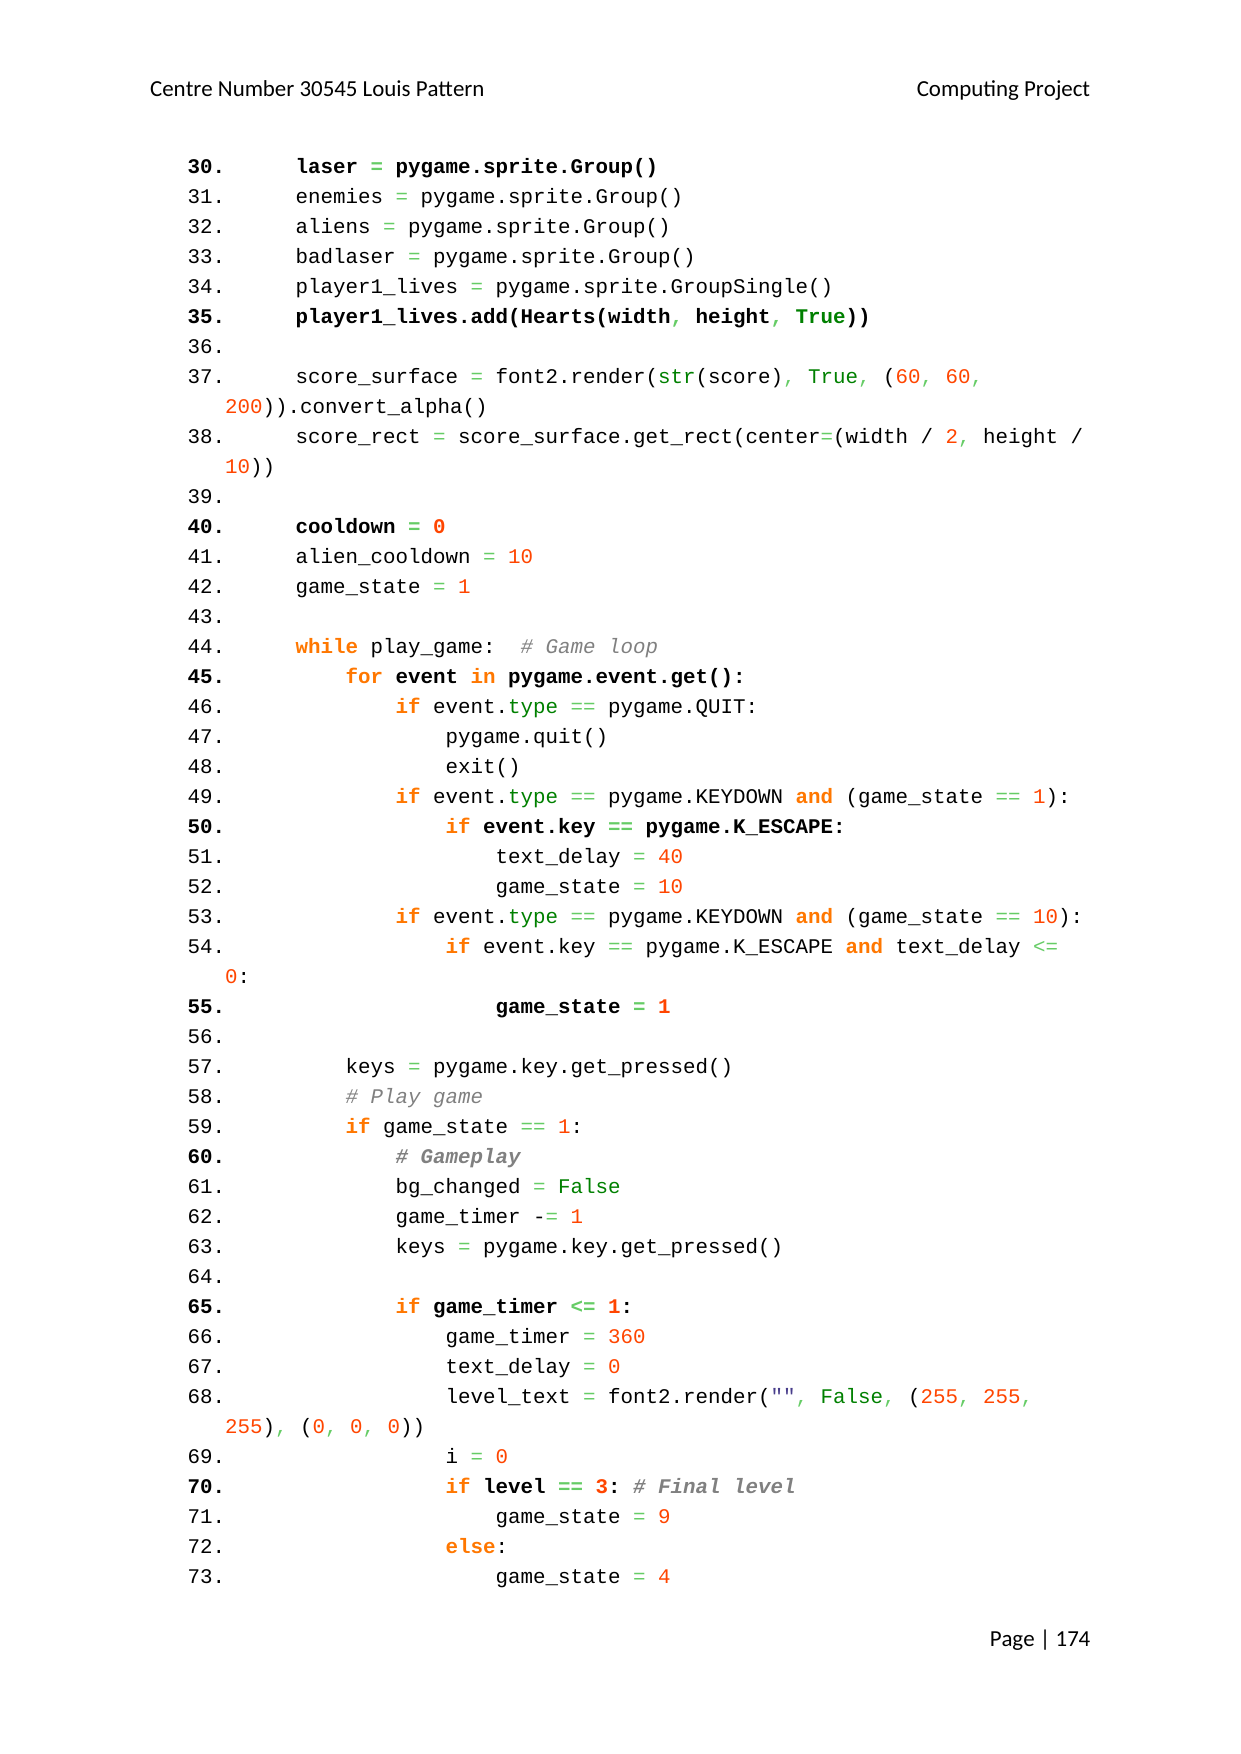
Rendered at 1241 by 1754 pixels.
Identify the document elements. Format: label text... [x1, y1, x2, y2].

list keys = pygame.key.get_pressed() [187, 1050, 1090, 1080]
list level_text = font2.render("", False, (255, 255, 255), (0, 0, 0)) [187, 1380, 1090, 1440]
list game_state = 9 [187, 1500, 1090, 1530]
list game_state = 10 [187, 870, 1090, 900]
list while play_game: # Game loop [187, 630, 1090, 660]
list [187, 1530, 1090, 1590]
list pygame.quit() [187, 720, 1090, 750]
list i = 0 [187, 1440, 1090, 1470]
list game_state = 1 [187, 990, 1090, 1020]
list text_delay = 0 [187, 1350, 1090, 1380]
list enemies = pygame.sprite.Group() [187, 180, 1090, 210]
list alien_cooldown = 10 [187, 540, 1090, 570]
list bg_changed = False [187, 1170, 1090, 1200]
list if event.type == pygame.QUIT: [187, 690, 1090, 720]
list if game_state == 1: [187, 1110, 1090, 1140]
list game_timer = 360 [187, 1320, 1090, 1350]
list for event in pygame.event.get(): [187, 660, 1090, 690]
list if event.type == pygame.KEYDOWN and (game_state == 1): [187, 780, 1090, 810]
list player1_lives = pygame.sprite.GroupSingle() [187, 270, 1090, 300]
list score_rect = score_surface.get_rect(center=(width / 2, height / 10)) [187, 420, 1090, 480]
list score_surface = font2.render(str(score), True, (60, 60, 200)).convert_alpha() [187, 360, 1090, 420]
list aliens = pygame.sprite.Group() [187, 210, 1090, 240]
list if event.type == pygame.KEYDOWN and (game_state == 10): [187, 900, 1090, 930]
list if event.key == pygame.K_ESCAPE: [187, 810, 1090, 840]
list # Play game [187, 1080, 1090, 1110]
list if game_timer <= 1: [187, 1290, 1090, 1320]
list game_timer -= 1 [187, 1200, 1090, 1230]
list # Gameplay [187, 1140, 1090, 1170]
list player1_lives.add(Hearts(width, height, True)) [187, 300, 1090, 330]
list laser = pygame.sprite.Group() [187, 150, 1090, 180]
list cooldown = 0 [187, 510, 1090, 540]
list exit() [187, 750, 1090, 780]
list badlaser = pygame.sprite.Group() [187, 240, 1090, 270]
list if level == 3: # Final level [187, 1470, 1090, 1500]
list if event.key == pygame.K_ESCAPE and text_delay <= 0: [187, 930, 1090, 990]
list keys = pygame.key.get_pressed() [187, 1230, 1090, 1260]
list game_state = 1 [187, 570, 1090, 600]
list text_delay = 40 [187, 840, 1090, 870]
